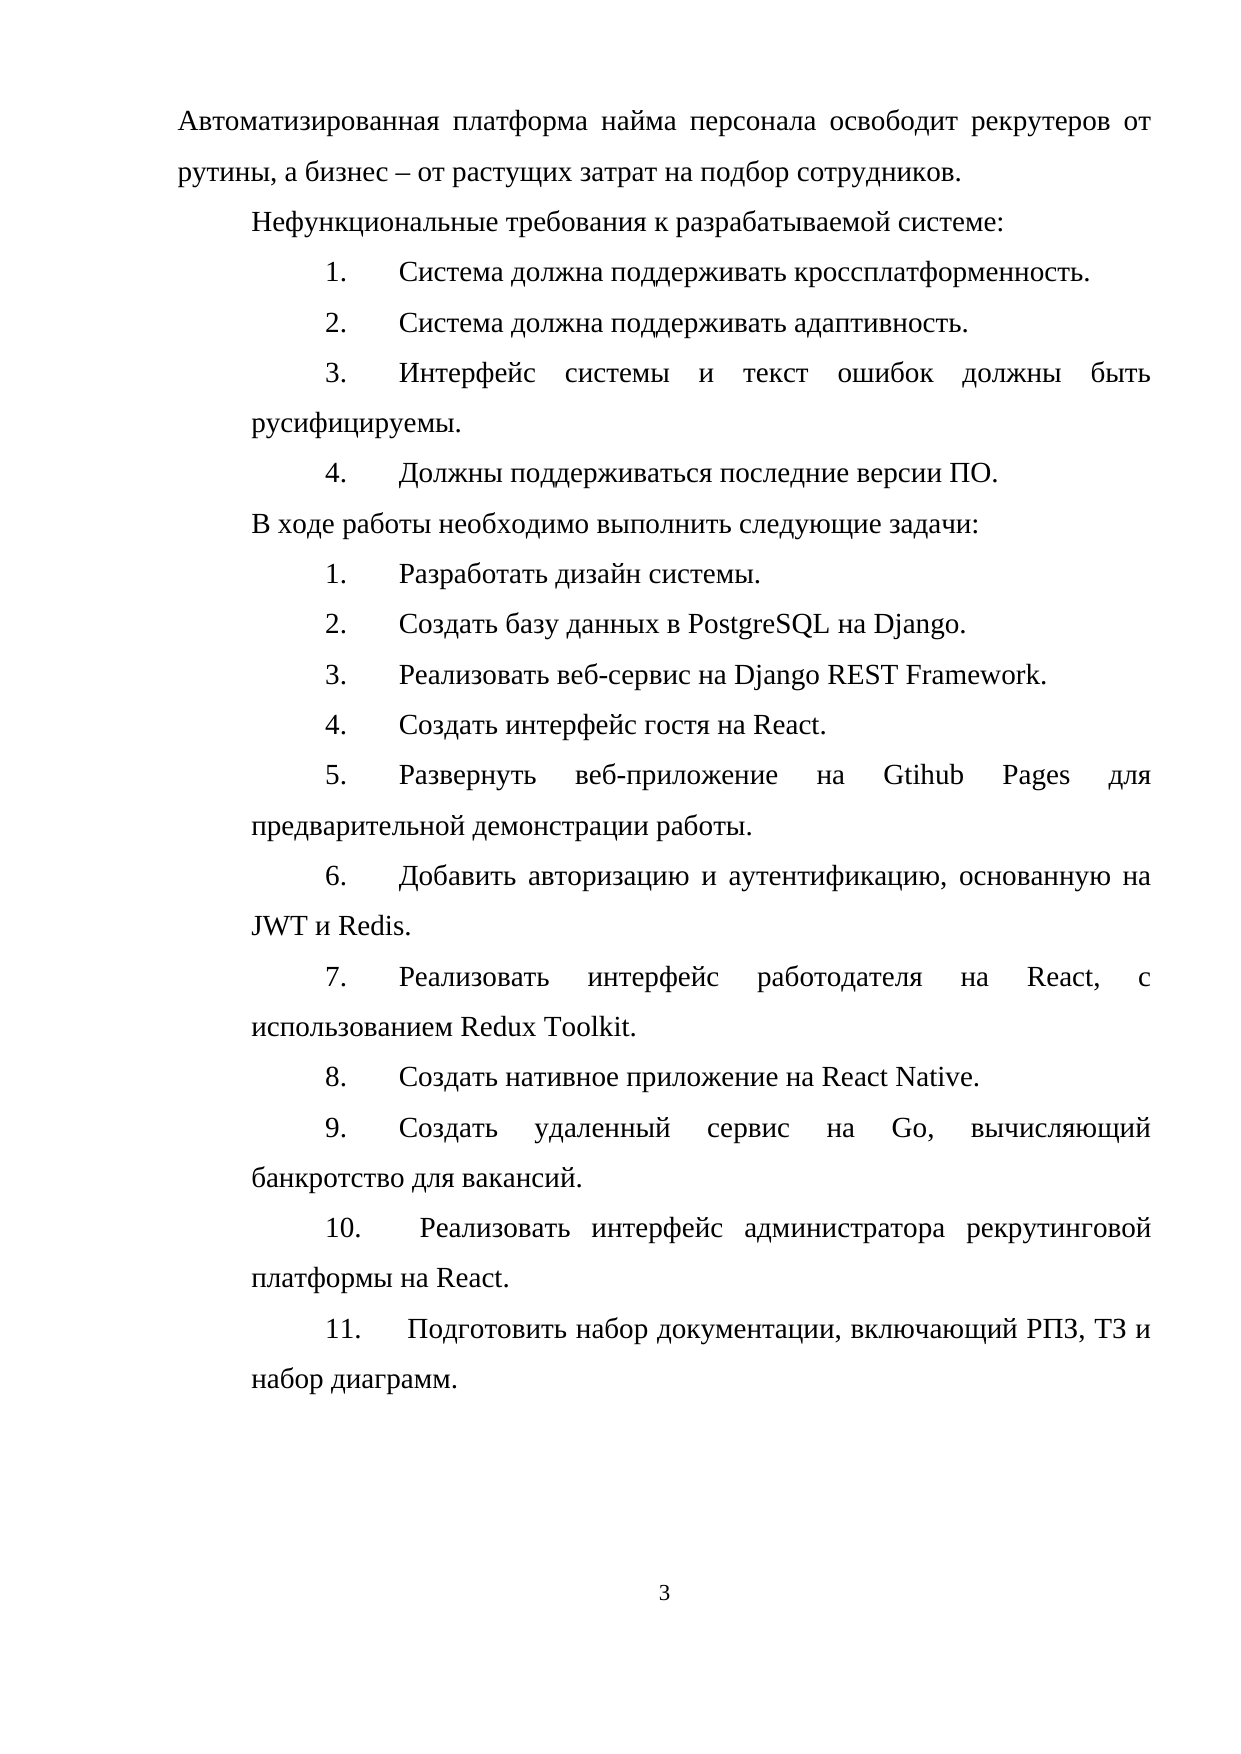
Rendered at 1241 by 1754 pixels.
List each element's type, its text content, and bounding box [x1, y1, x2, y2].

list Создать нативное приложение на React Native. [251, 1059, 1152, 1093]
list Подготовить набор документации, включающий РПЗ, ТЗ и набор диаграмм. [251, 1311, 1152, 1395]
list Добавить авторизацию и аутентификацию, основанную на JWT и Redis. [251, 858, 1152, 942]
list Система должна поддерживать адаптивность. [251, 305, 1152, 338]
text В ходе работы необходимо выполнить следующие задачи: [177, 506, 1152, 539]
list Разработать дизайн системы. [251, 556, 1152, 590]
list Реализовать интерфейс работодателя на React, с использованием Redux Toolkit. [251, 959, 1152, 1043]
text Нефункциональные требования к разрабатываемой системе: [177, 204, 1152, 238]
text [177, 103, 1152, 187]
list Создать удаленный сервис на Go, вычисляющий банкротство для вакансий. [251, 1110, 1152, 1193]
list Реализовать интерфейс администратора рекрутинговой платформы на React. [251, 1210, 1152, 1294]
list Должны поддерживаться последние версии ПО. [251, 456, 1152, 489]
list Реализовать веб-сервис на Django REST Framework. [251, 657, 1152, 690]
list Создать базу данных в PostgreSQL на Django. [251, 607, 1152, 640]
list Развернуть веб-приложение на Gtihub Pages для предварительной демонстрации работы. [251, 757, 1152, 841]
list Создать интерфейс гостя на React. [251, 707, 1152, 741]
list Интерфейс системы и текст ошибок должны быть русифицируемы. [251, 355, 1152, 439]
list Система должна поддерживать кроссплатформенность. [251, 254, 1152, 288]
